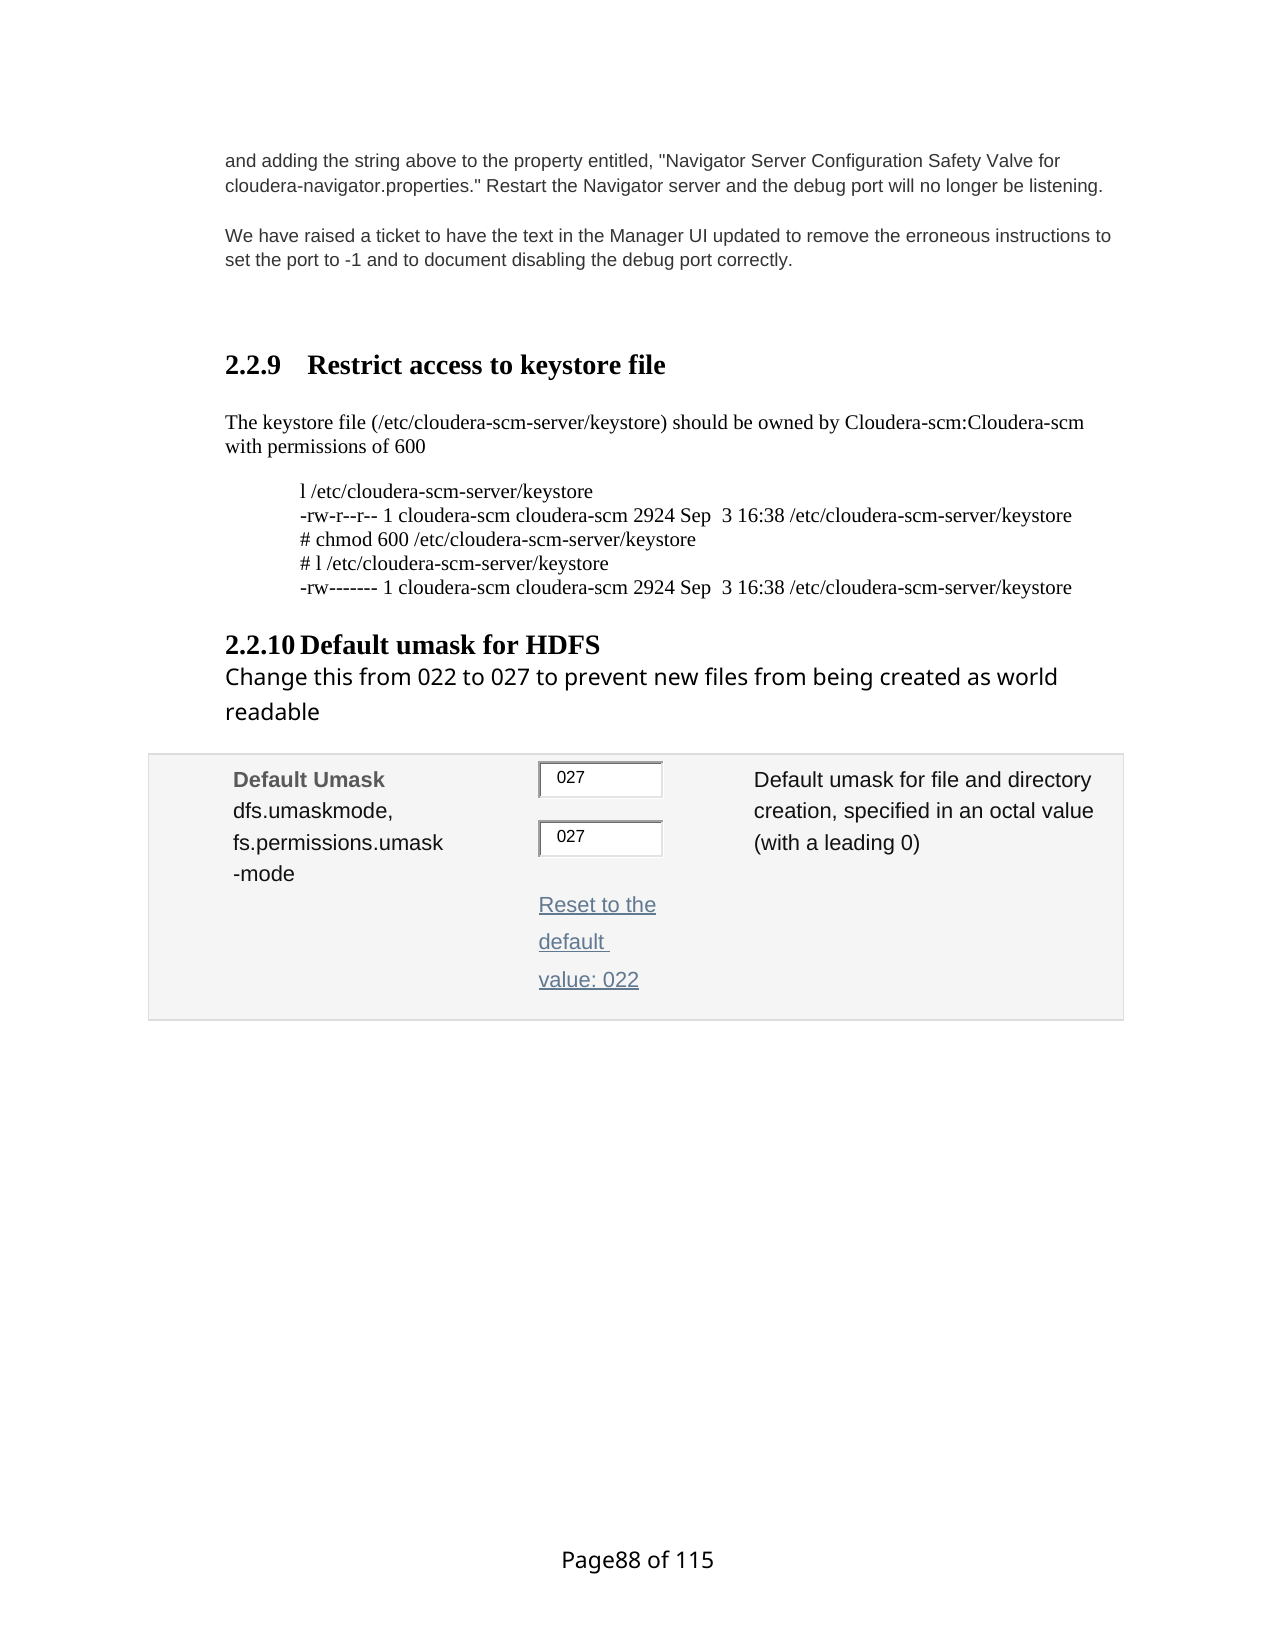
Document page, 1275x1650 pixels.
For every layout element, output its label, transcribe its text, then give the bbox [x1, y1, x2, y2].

text l /etc/cloudera-scm-server/keystore [300, 478, 1125, 503]
text Change this from 022 to 027 to prevent new files from being created as world readable [225, 660, 1125, 728]
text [225, 150, 1125, 271]
text # l /etc/cloudera-scm-server/keystore [300, 551, 1125, 575]
text The keystore file (/etc/cloudera-scm-server/keystore) should be owned by Cloudera-scm:Cloudera-scm with permissions of 600 [225, 409, 1125, 458]
table_header Reset to the default value: 022 [454, 755, 669, 1019]
table_header Default umask for file and directory creation, specified in an octal value (with a leading 0) [669, 755, 1123, 1019]
text # chmod 600 /etc/cloudera-scm-server/keystore [300, 527, 1125, 551]
text -rw------- 1 cloudera-scm cloudera-scm 2924 Sep 3 16:38 /etc/cloudera-scm-server/keystore [300, 575, 1125, 599]
table_header Default Umask dfs.umaskmode, fs.permissions.umask-mode [149, 755, 454, 1019]
text -rw-r--r-- 1 cloudera-scm cloudera-scm 2924 Sep 3 16:38 /etc/cloudera-scm-server/keystore [300, 503, 1125, 527]
subtitle Default umask for HDFS [225, 628, 1125, 660]
subtitle Restrict access to keystore file [225, 348, 1125, 380]
